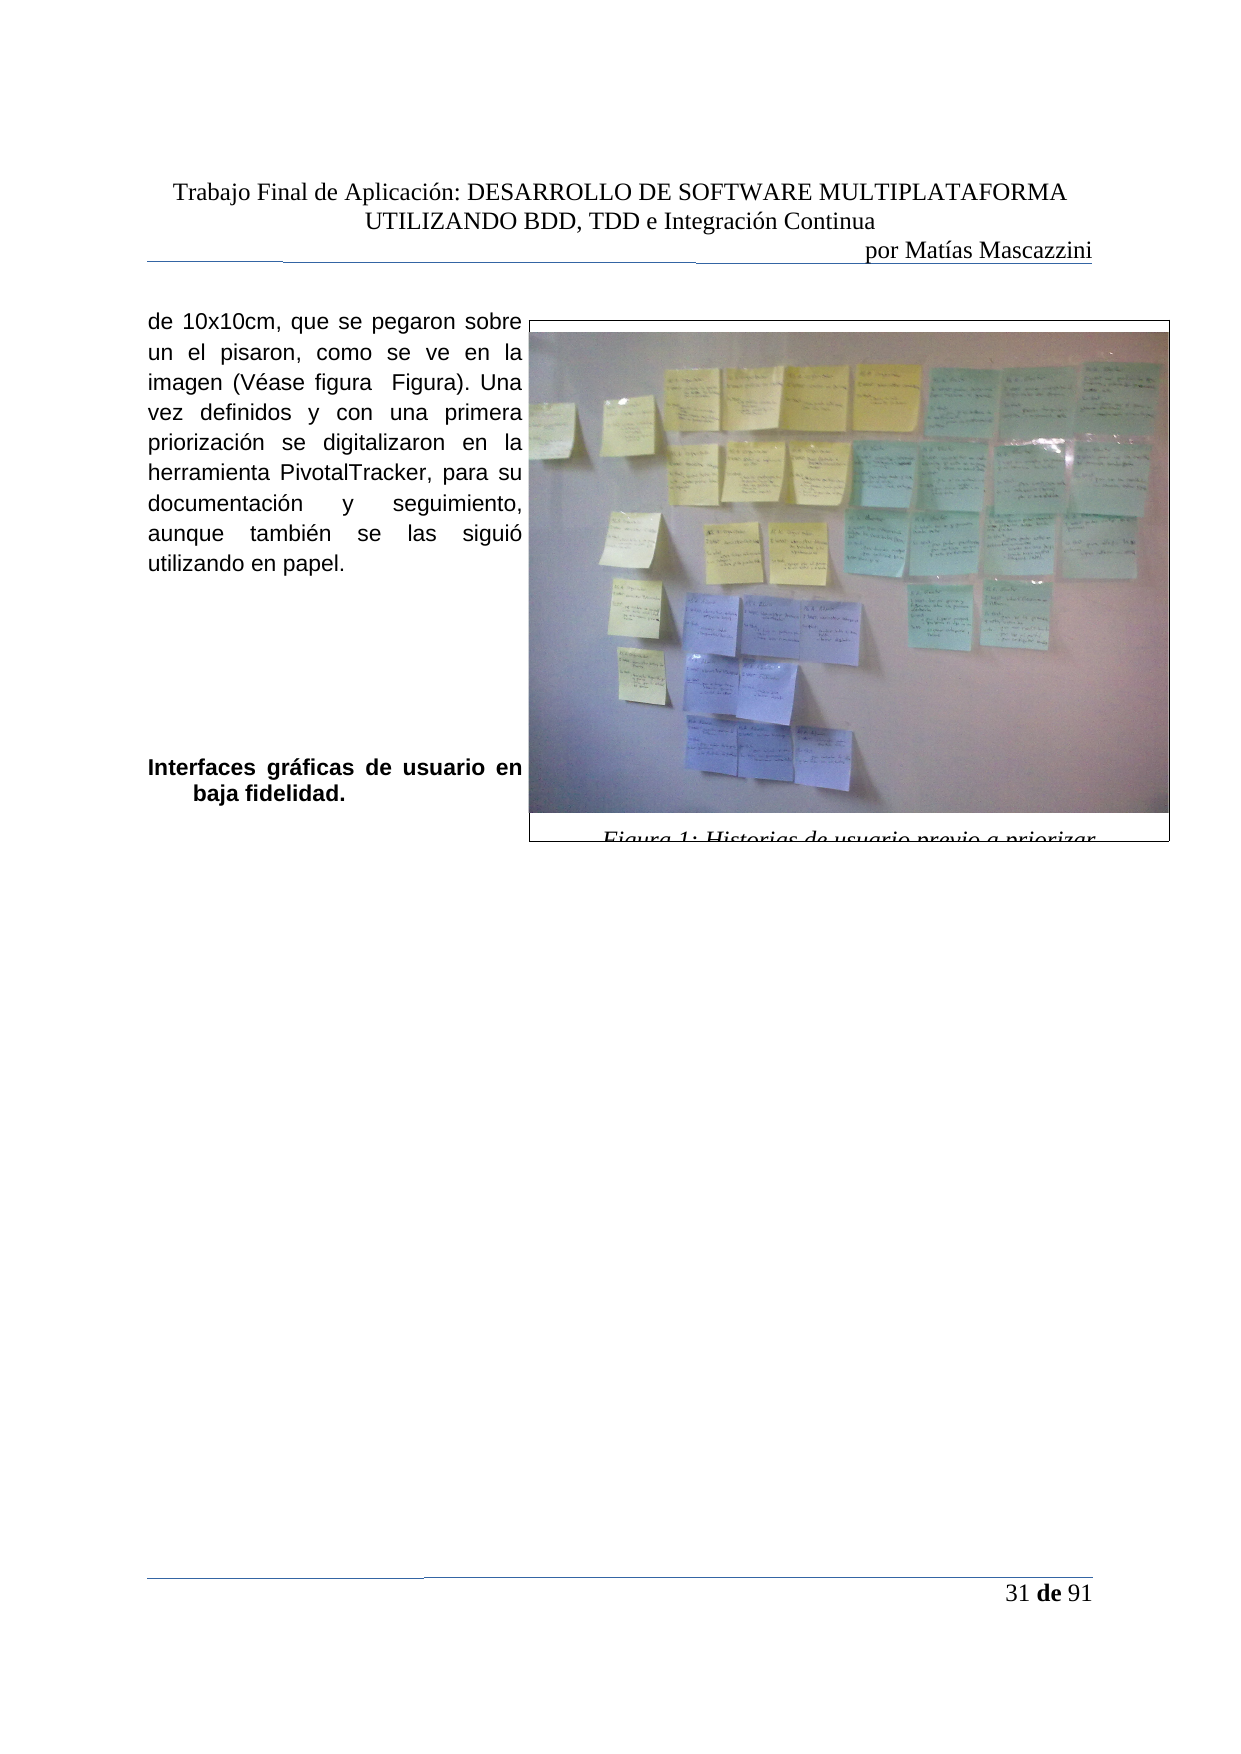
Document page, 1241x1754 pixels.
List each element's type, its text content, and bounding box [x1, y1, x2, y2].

list Interfaces gráficas de usuario en baja fidelidad. [148, 754, 528, 807]
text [148, 308, 1093, 576]
picture [528, 332, 1169, 813]
